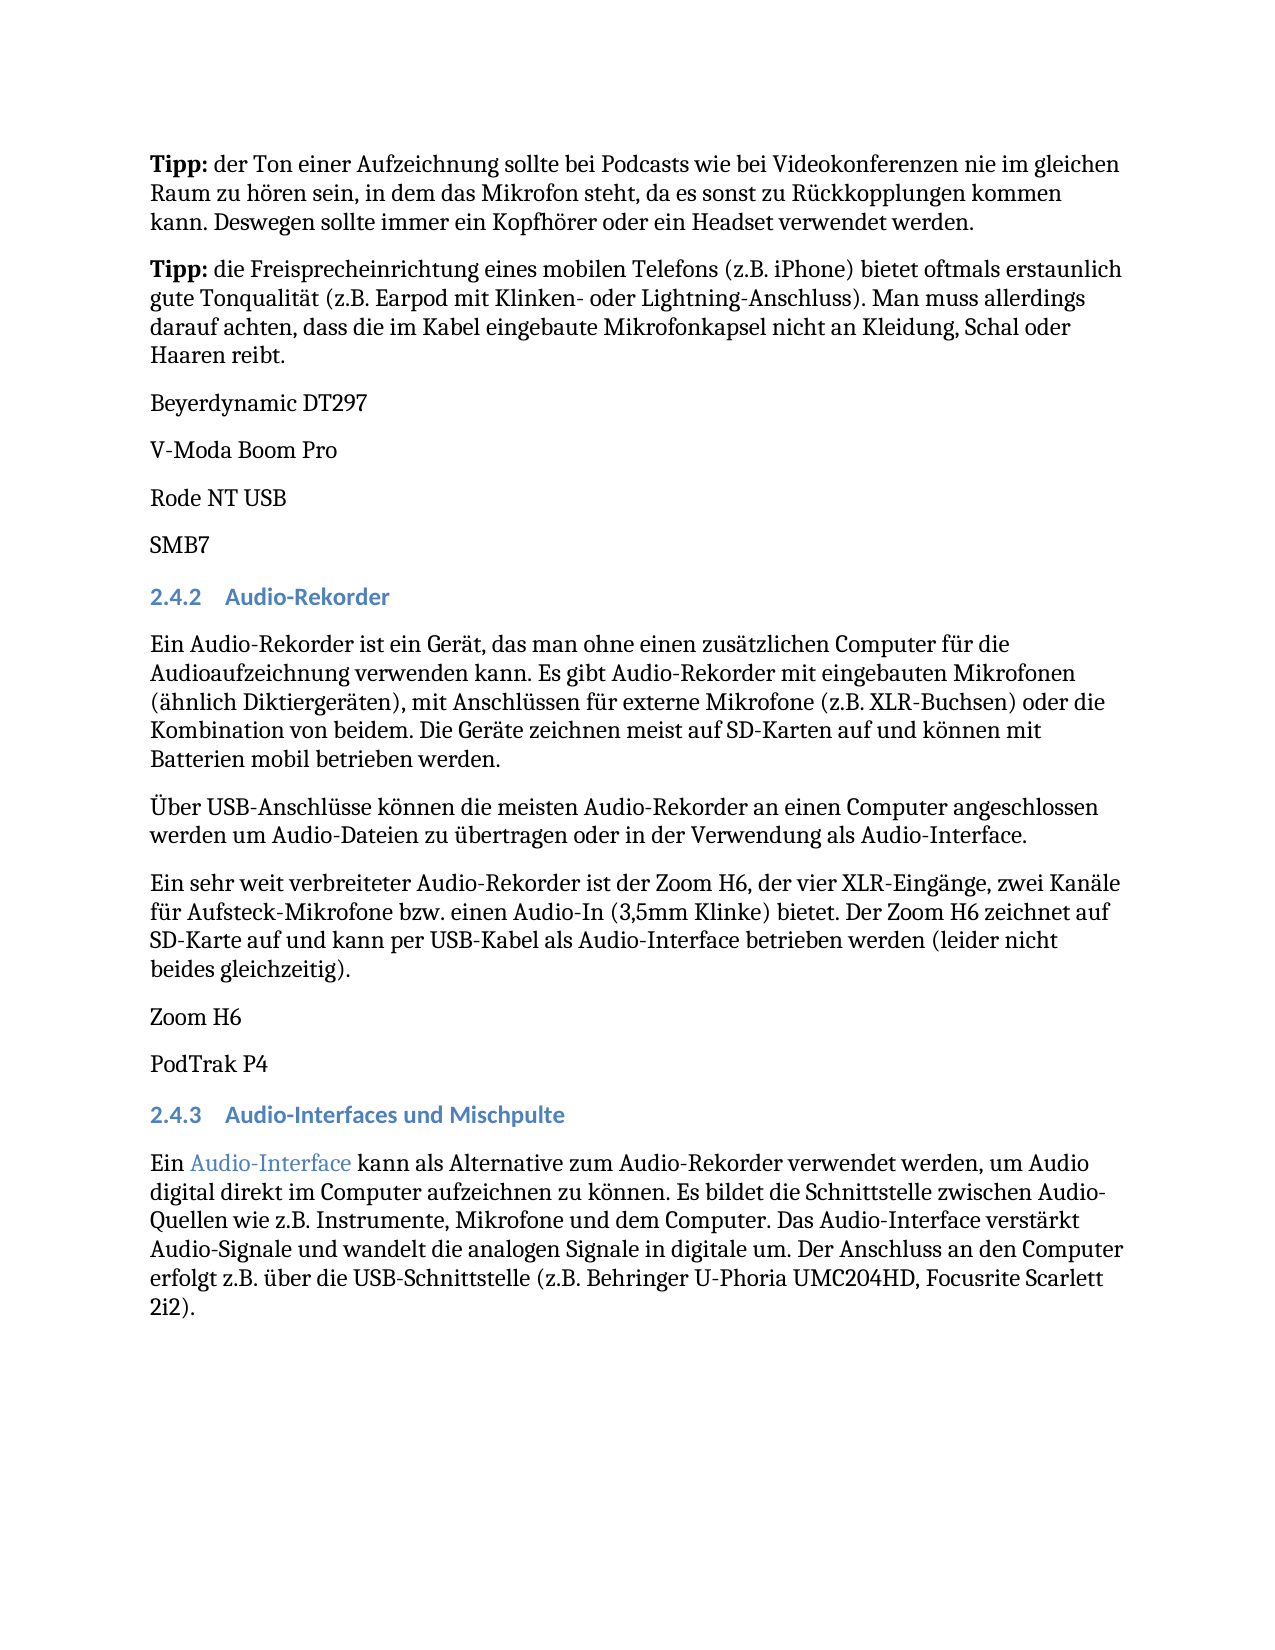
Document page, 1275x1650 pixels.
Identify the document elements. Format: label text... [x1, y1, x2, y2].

text Beyerdynamic DT297 [150, 389, 1125, 417]
text Zoom H6 [150, 1003, 1125, 1031]
subtitle 2.4.3 Audio-Interfaces und Mischpulte [150, 1100, 1125, 1130]
subtitle 2.4.2 Audio-Rekorder [150, 581, 1125, 611]
text Ein sehr weit verbreiteter Audio-Rekorder ist der Zoom H6, der vier XLR-Eingänge, zwei Kanäle für Aufsteck-Mikrofone bzw. einen Audio-In (3,5mm Klinke) bietet. Der Zoom H6 zeichnet auf SD-Karte auf und kann per USB-Kabel als Audio-Interface betrieben werden (leider nicht beides gleichzeitig). [150, 869, 1125, 984]
text Tipp: die Freisprecheinrichtung eines mobilen Telefons (z.B. iPhone) bietet oftmals erstaunlich gute Tonqualität (z.B. Earpod mit Klinken- oder Lightning-Anschluss). Man muss allerdings darauf achten, dass die im Kabel eingebaute Mikrofonkapsel nicht an Kleidung, Schal oder Haaren reibt. [150, 255, 1125, 370]
text Über USB-Anschlüsse können die meisten Audio-Rekorder an einen Computer angeschlossen werden um Audio-Dateien zu übertragen oder in der Verwendung als Audio-Interface. [150, 793, 1125, 850]
text Ein Audio-Interface kann als Alternative zum Audio-Rekorder verwendet werden, um Audio digital direkt im Computer aufzeichnen zu können. Es bildet die Schnittstelle zwischen Audio-Quellen wie z.B. Instrumente, Mikrofone und dem Computer. Das Audio-Interface verstärkt Audio-Signale und wandelt die analogen Signale in digitale um. Der Anschluss an den Computer erfolgt z.B. über die USB-Schnittstelle (z.B. Behringer U-Phoria UMC204HD, Focusrite Scarlett 2i2). [150, 1149, 1125, 1321]
text Tipp: der Ton einer Aufzeichnung sollte bei Podcasts wie bei Videokonferenzen nie im gleichen Raum zu hören sein, in dem das Mikrofon steht, da es sonst zu Rückkopplungen kommen kann. Deswegen sollte immer ein Kopfhörer oder ein Headset verwendet werden. [150, 150, 1125, 236]
text Rode NT USB [150, 484, 1125, 512]
text SMB7 [150, 531, 1125, 560]
text V-Moda Boom Pro [150, 436, 1125, 465]
text Ein Audio-Rekorder ist ein Gerät, das man ohne einen zusätzlichen Computer für die Audioaufzeichnung verwenden kann. Es gibt Audio-Rekorder mit eingebauten Mikrofonen (ähnlich Diktiergeräten), mit Anschlüssen für externe Mikrofone (z.B. XLR-Buchsen) oder die Kombination von beidem. Die Geräte zeichnen meist auf SD-Karten auf und können mit Batterien mobil betrieben werden. [150, 630, 1125, 774]
text PodTrak P4 [150, 1050, 1125, 1079]
